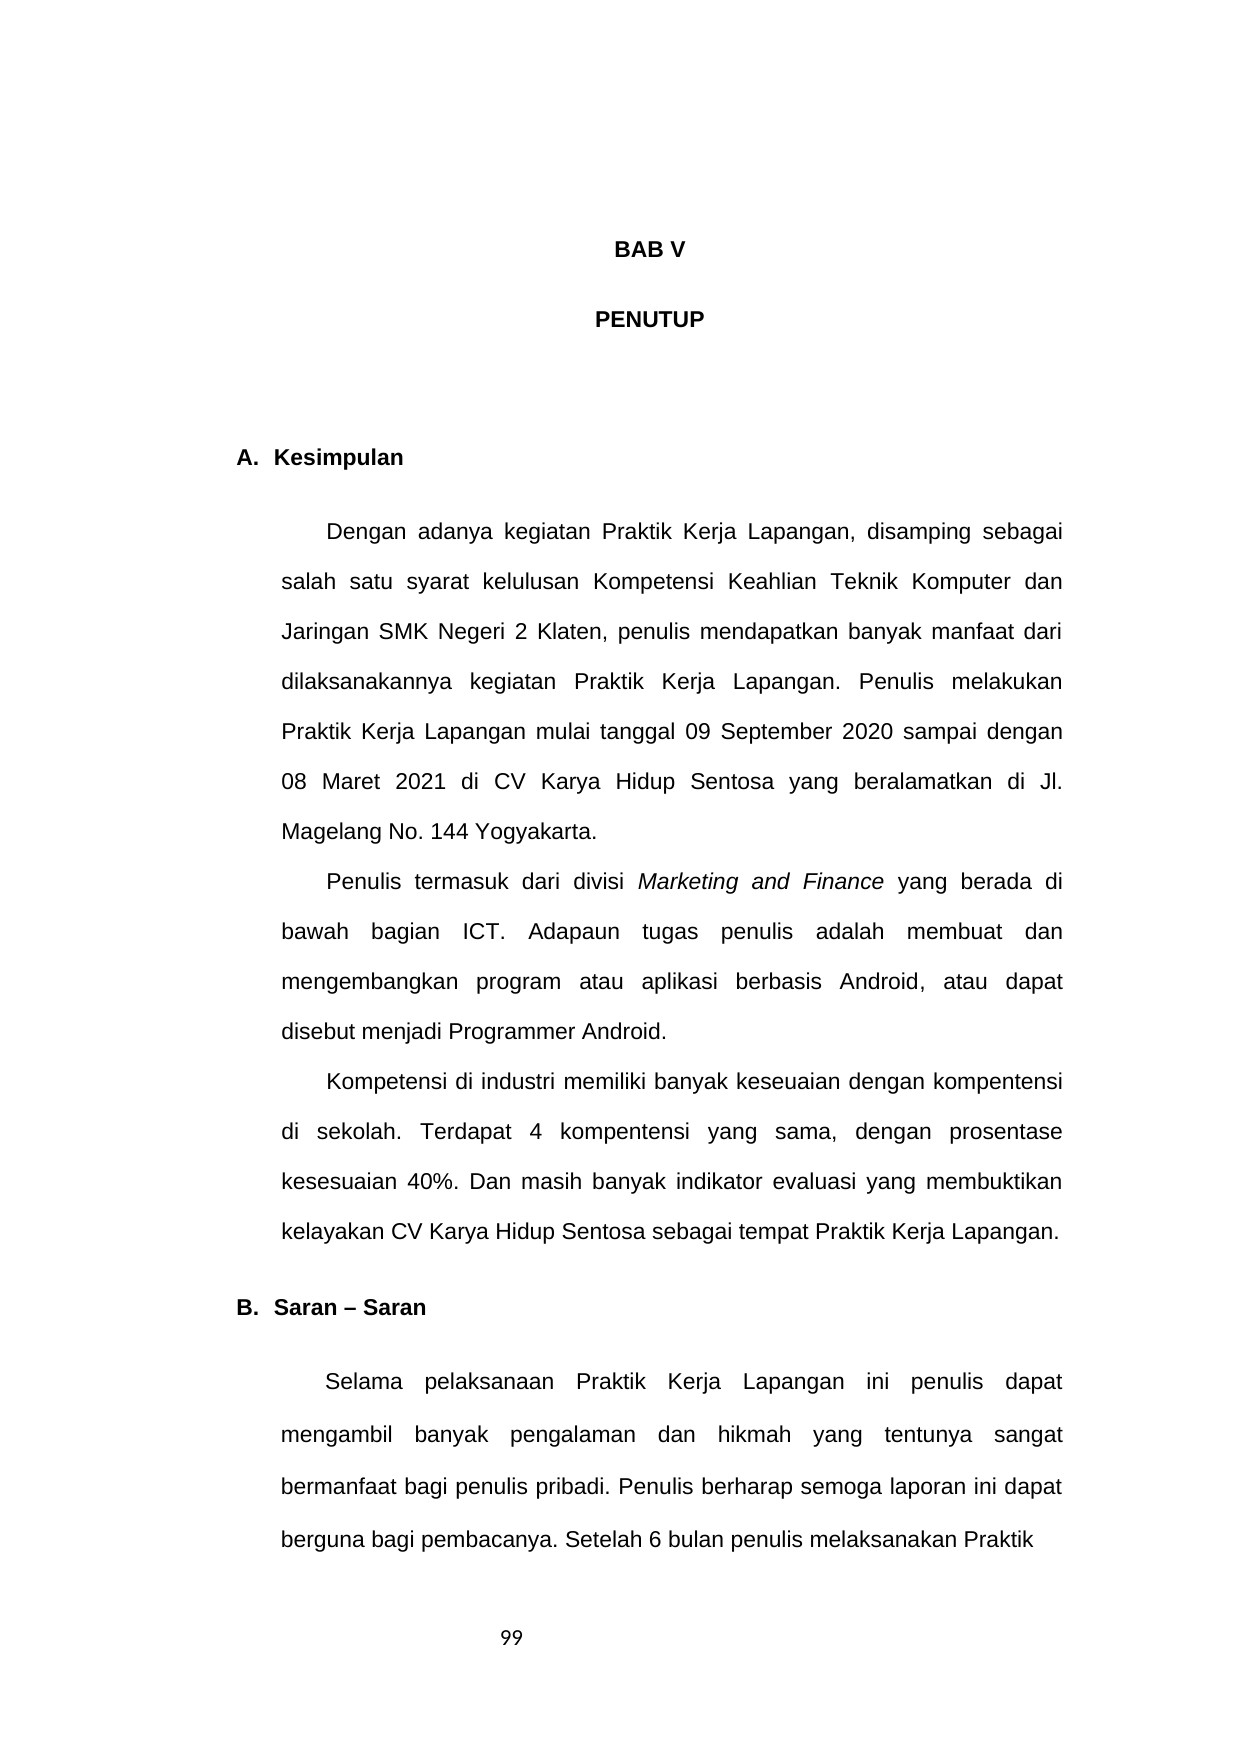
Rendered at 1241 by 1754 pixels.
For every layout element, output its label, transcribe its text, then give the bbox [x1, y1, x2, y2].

text PENUTUP [236, 306, 1063, 332]
subtitle Kesimpulan [236, 444, 1063, 471]
subtitle Saran – Saran [236, 1294, 1063, 1321]
text Penulis termasuk dari divisi Marketing and Finance yang berada di bawah bagian ICT. Adapaun tugas penulis adalah membuat dan mengembangkan program atau aplikasi berbasis Android, atau dapat disebut menjadi Programmer Android. [281, 868, 1063, 1044]
list Selama pelaksanaan Praktik Kerja Lapangan ini penulis dapat mengambil banyak pengalaman dan hikmah yang tentunya sangat bermanfaat bagi penulis pribadi. Penulis berharap semoga laporan ini dapat berguna bagi pembacanya. Setelah 6 bulan penulis melaksanakan Praktik [281, 1368, 1063, 1552]
subtitle BAB V [236, 236, 1063, 263]
text Dengan adanya kegiatan Praktik Kerja Lapangan, disamping sebagai salah satu syarat kelulusan Kompetensi Keahlian Teknik Komputer dan Jaringan SMK Negeri 2 Klaten, penulis mendapatkan banyak manfaat dari dilaksanakannya kegiatan Praktik Kerja Lapangan. Penulis melakukan Praktik Kerja Lapangan mulai tanggal 09 September 2020 sampai dengan 08 Maret 2021 di CV Karya Hidup Sentosa yang beralamatkan di Jl. Magelang No. 144 Yogyakarta. [281, 518, 1063, 844]
text Kompetensi di industri memiliki banyak keseuaian dengan kompentensi di sekolah. Terdapat 4 kompentensi yang sama, dengan prosentase kesesuaian 40%. Dan masih banyak indikator evaluasi yang membuktikan kelayakan CV Karya Hidup Sentosa sebagai tempat Praktik Kerja Lapangan. [281, 1068, 1063, 1244]
